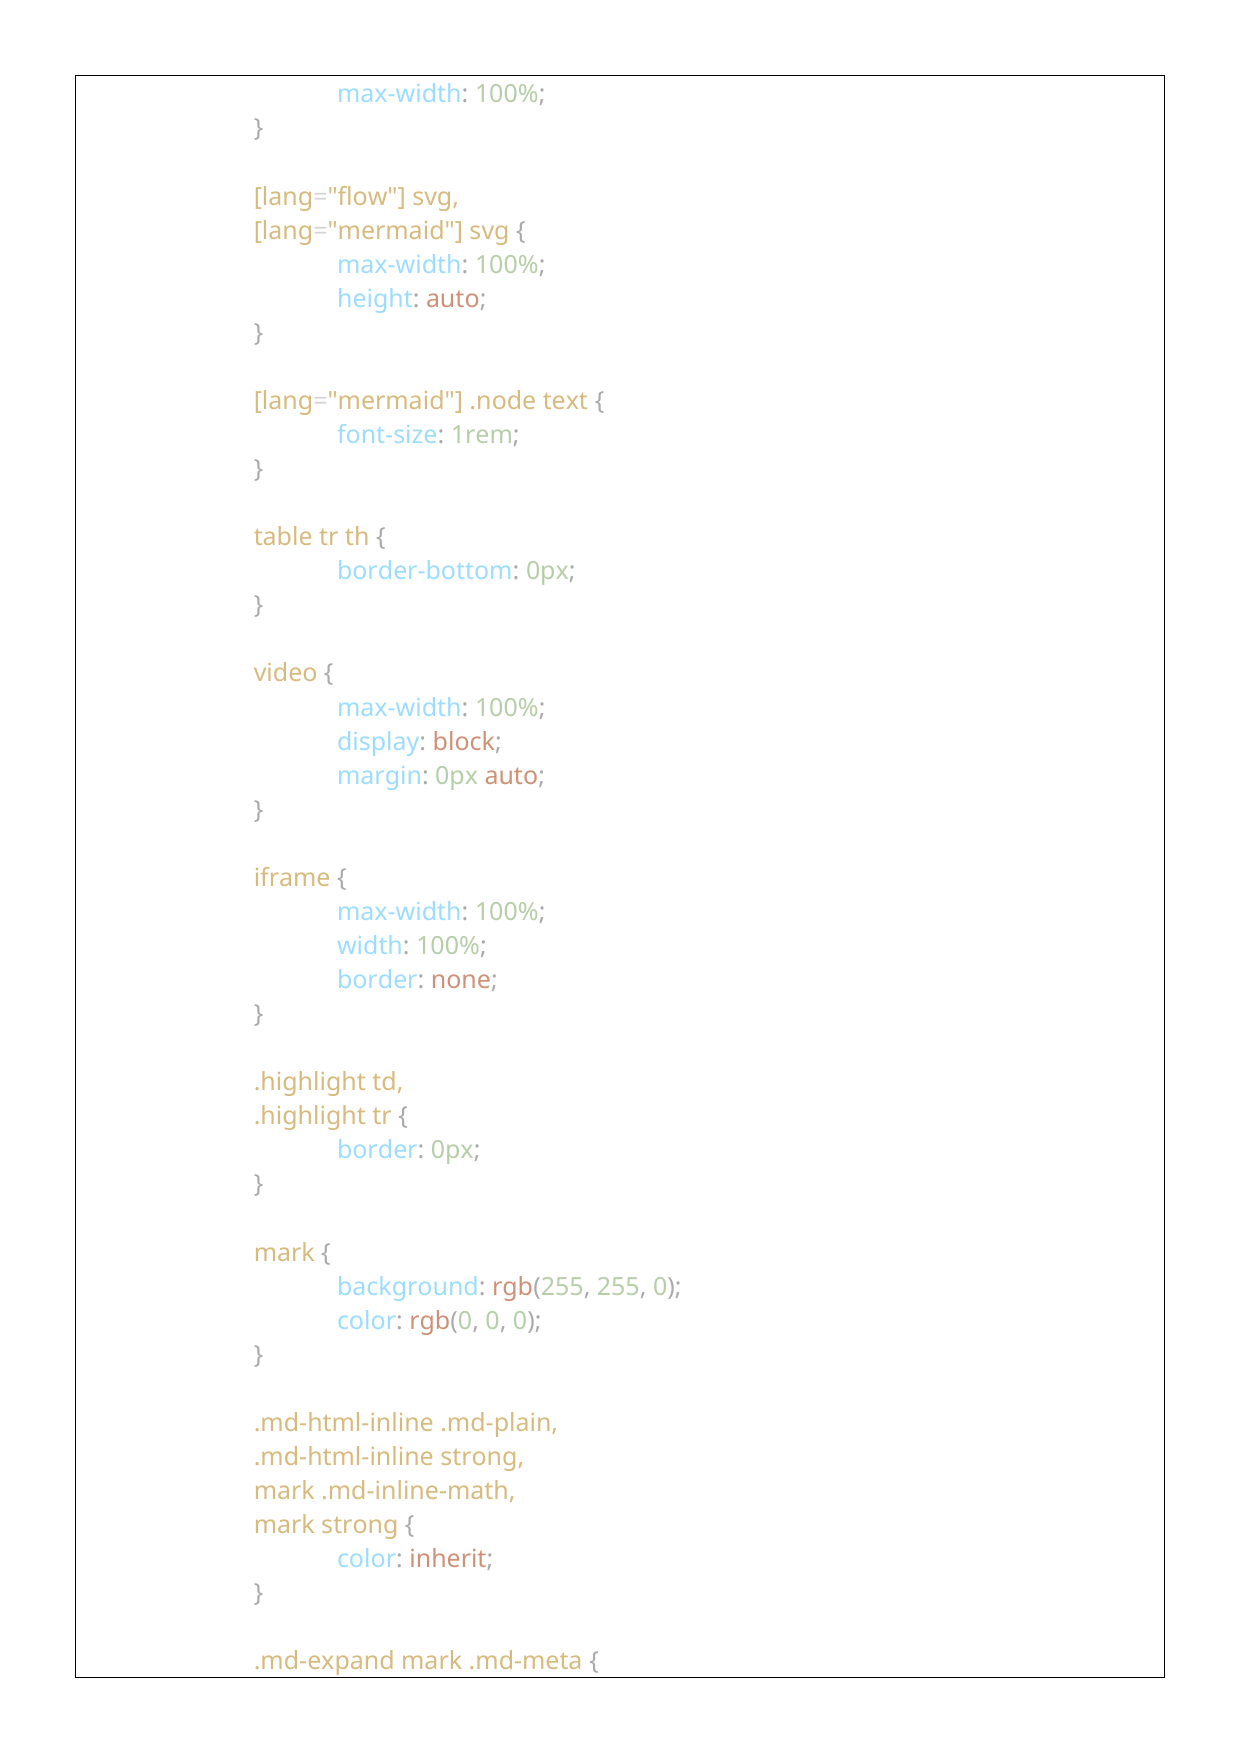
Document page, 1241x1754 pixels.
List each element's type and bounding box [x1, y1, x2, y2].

table_cell [76, 76, 1164, 1677]
